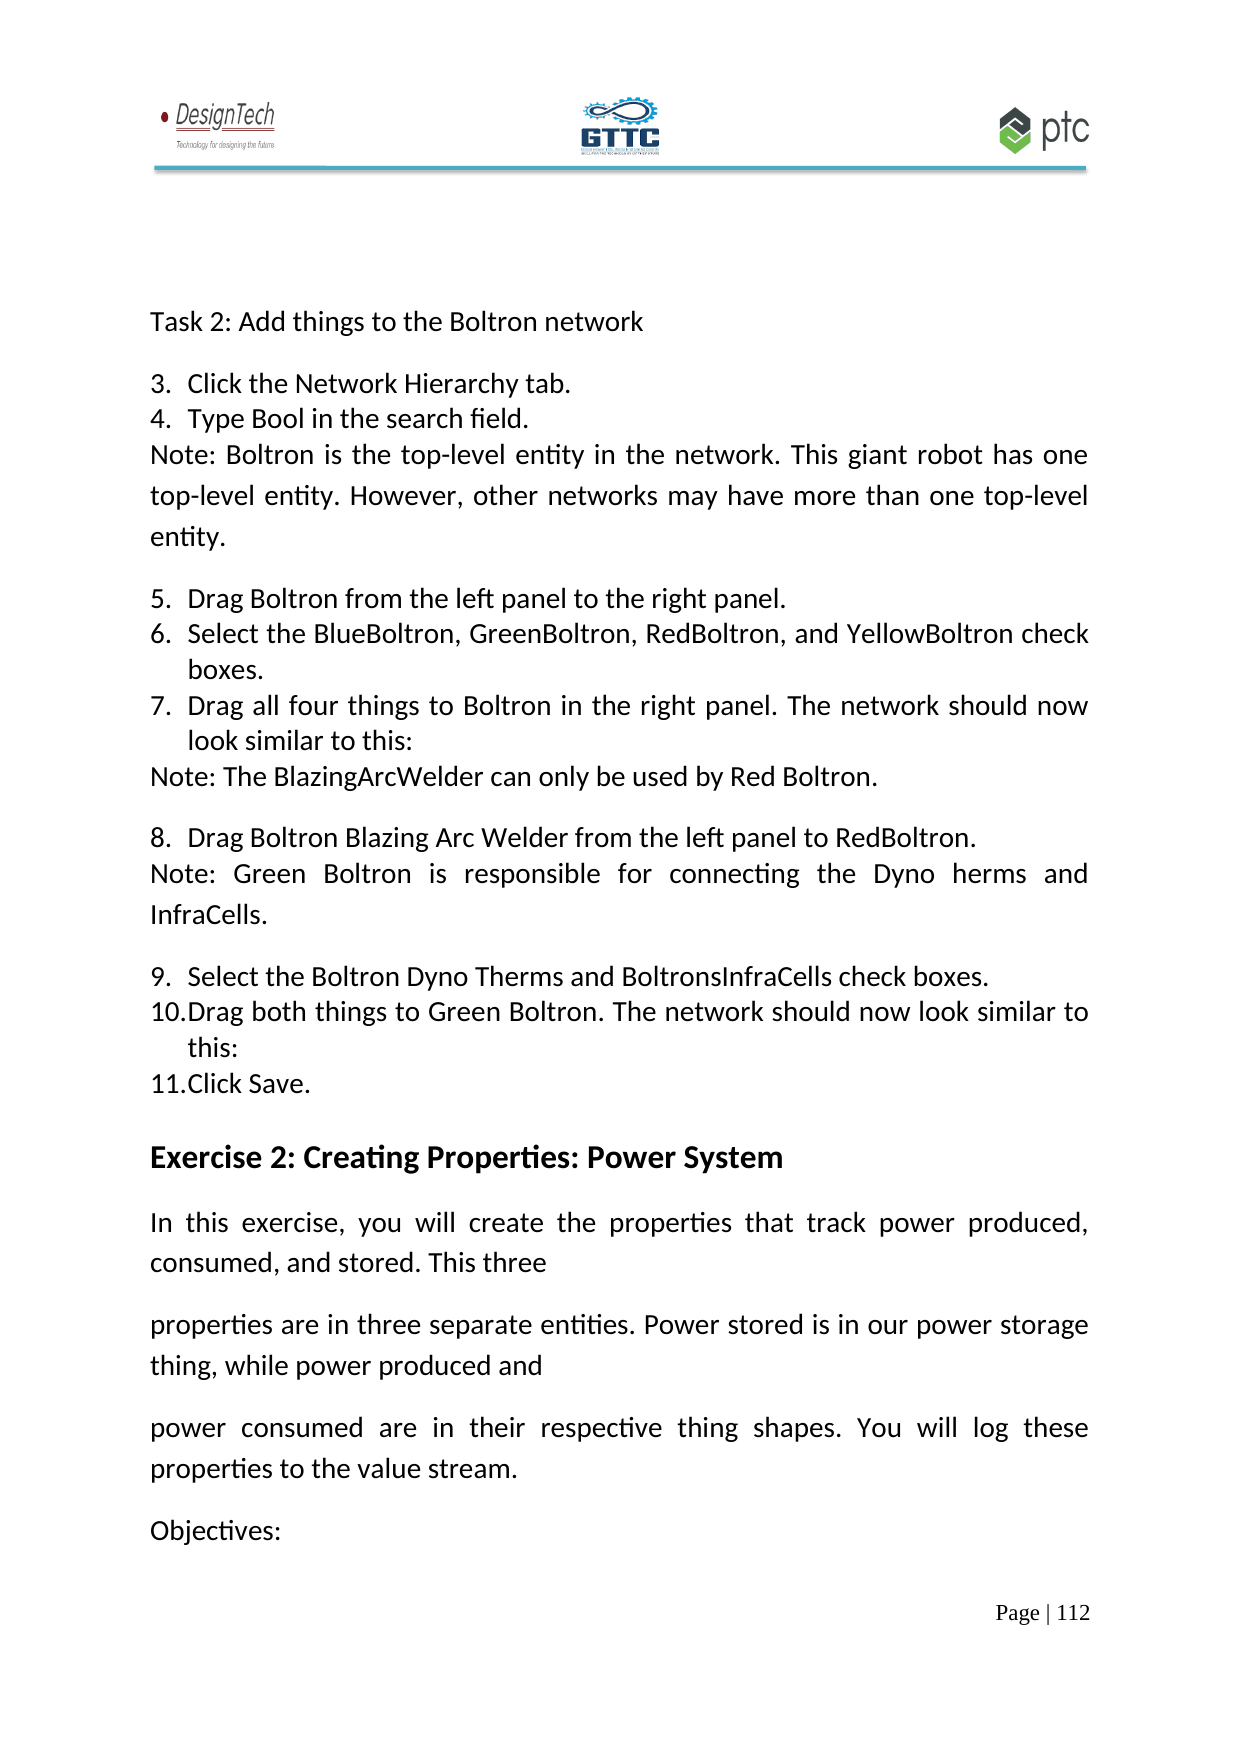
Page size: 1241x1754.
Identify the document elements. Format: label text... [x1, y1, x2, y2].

text Task 2: Add things to the Boltron network [150, 303, 1090, 339]
list Type Bool in the search field. [150, 400, 1090, 436]
list Drag all four things to Boltron in the right panel. The network should now look similar to this: [150, 687, 1090, 758]
text Note: Boltron is the top-level entity in the network. This giant robot has one top-level entity. However, other networks may have more than one top-level entity. [150, 436, 1090, 553]
list Click the Network Hierarchy tab. [150, 365, 1090, 400]
text Exercise 2: Creating Properties: Power System [150, 1136, 1090, 1177]
list Select the Boltron Dyno Therms and BoltronsInfraCells check boxes. [150, 958, 1090, 993]
text Note: Green Boltron is responsible for connecting the Dyno herms and InfraCells. [150, 855, 1090, 932]
list Select the BlueBoltron, GreenBoltron, RedBoltron, and YellowBoltron check boxes. [150, 615, 1090, 687]
list Drag both things to Green Boltron. The network should now look similar to this: [150, 993, 1090, 1065]
text properties are in three separate entities. Power stored is in our power storage thing, while power produced and [150, 1306, 1090, 1383]
list Drag Boltron from the left panel to the right panel. [150, 580, 1090, 615]
text Note: The BlazingArcWelder can only be used by Red Boltron. [150, 758, 1090, 793]
list Click Save. [150, 1065, 1090, 1100]
text Objectives: [150, 1512, 1090, 1547]
text In this exercise, you will create the properties that track power produced, consumed, and stored. This three [150, 1204, 1090, 1280]
text power consumed are in their respective thing shapes. You will log these properties to the value stream. [150, 1409, 1090, 1486]
picture [150, 86, 1091, 177]
list Drag Boltron Blazing Arc Welder from the left panel to RedBoltron. [150, 819, 1090, 855]
